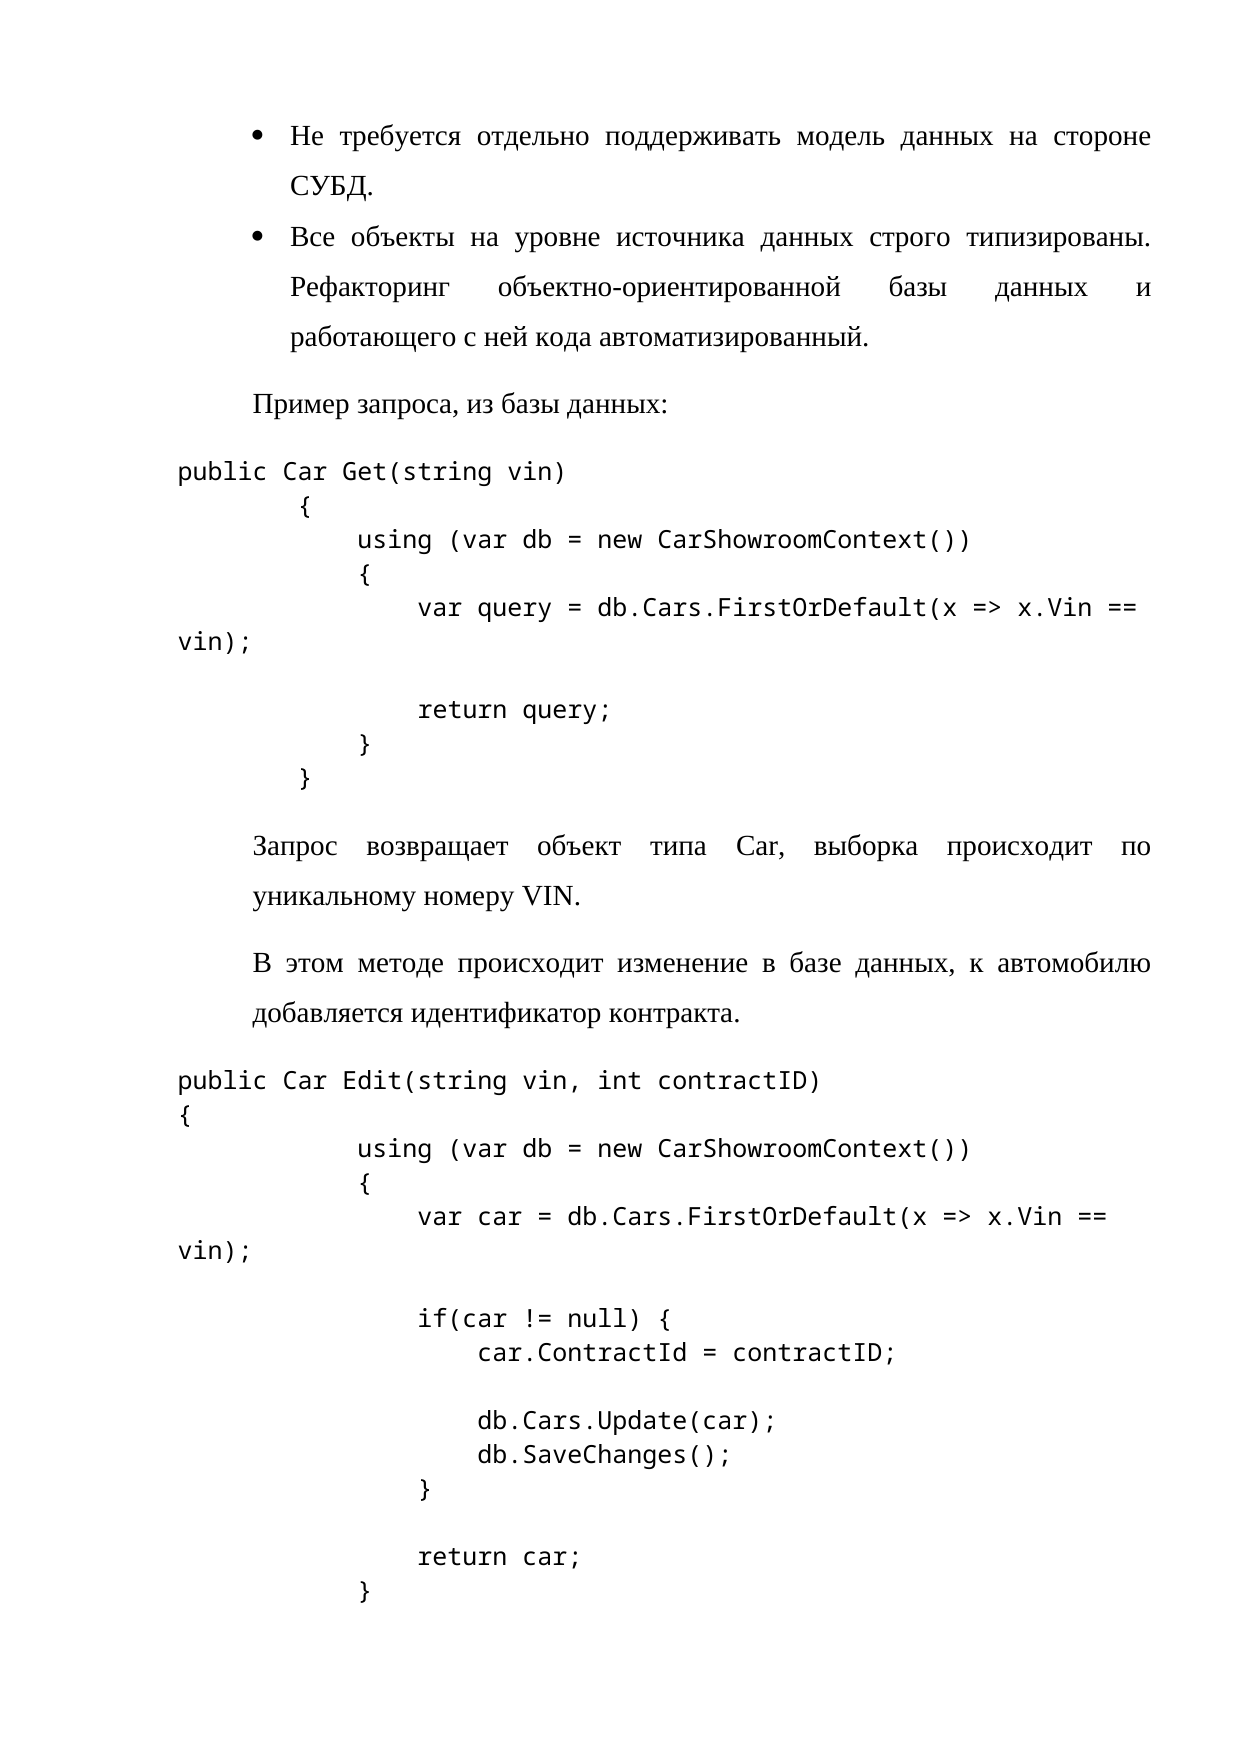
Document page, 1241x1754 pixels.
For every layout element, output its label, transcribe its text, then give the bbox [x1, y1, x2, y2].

text using (var db = new CarShowroomContext()) [177, 522, 1152, 556]
text Запрос возвращает объект типа Car, выборка происходит по уникальному номеру VIN. [252, 828, 1152, 912]
text db.SaveChanges(); [177, 1437, 1152, 1471]
text if(car != null) { [177, 1300, 1152, 1334]
list Все объекты на уровне источника данных строго типизированы. Рефакторинг объектно-ориентированной базы данных и работающего с ней кода автоматизированный. [252, 219, 1152, 353]
text public Car Get(string vin) [177, 453, 1152, 488]
text db.Cars.Update(car); [177, 1402, 1152, 1437]
list Не требуется отдельно поддерживать модель данных на стороне СУБД. [252, 118, 1152, 202]
text В этом методе происходит изменение в базе данных, к автомобилю добавляется идентификатор контракта. [252, 945, 1152, 1029]
text { [177, 488, 1152, 522]
text var car = db.Cars.FirstOrDefault(x => x.Vin == vin); [177, 1199, 1152, 1267]
text { [177, 556, 1152, 590]
text return car; [177, 1539, 1152, 1573]
text Пример запроса, из базы данных: [252, 387, 1152, 420]
text { [177, 1096, 1152, 1131]
text } [177, 726, 1152, 760]
text return query; [177, 692, 1152, 726]
text { [177, 1164, 1152, 1199]
text } [252, 760, 1152, 794]
text } [177, 1573, 1152, 1607]
text } [177, 1471, 1152, 1505]
text using (var db = new CarShowroomContext()) [177, 1131, 1152, 1164]
text car.ContractId = contractID; [177, 1334, 1152, 1368]
text var query = db.Cars.FirstOrDefault(x => x.Vin == vin); [177, 590, 1152, 658]
text public Car Edit(string vin, int contractID) [177, 1062, 1152, 1096]
